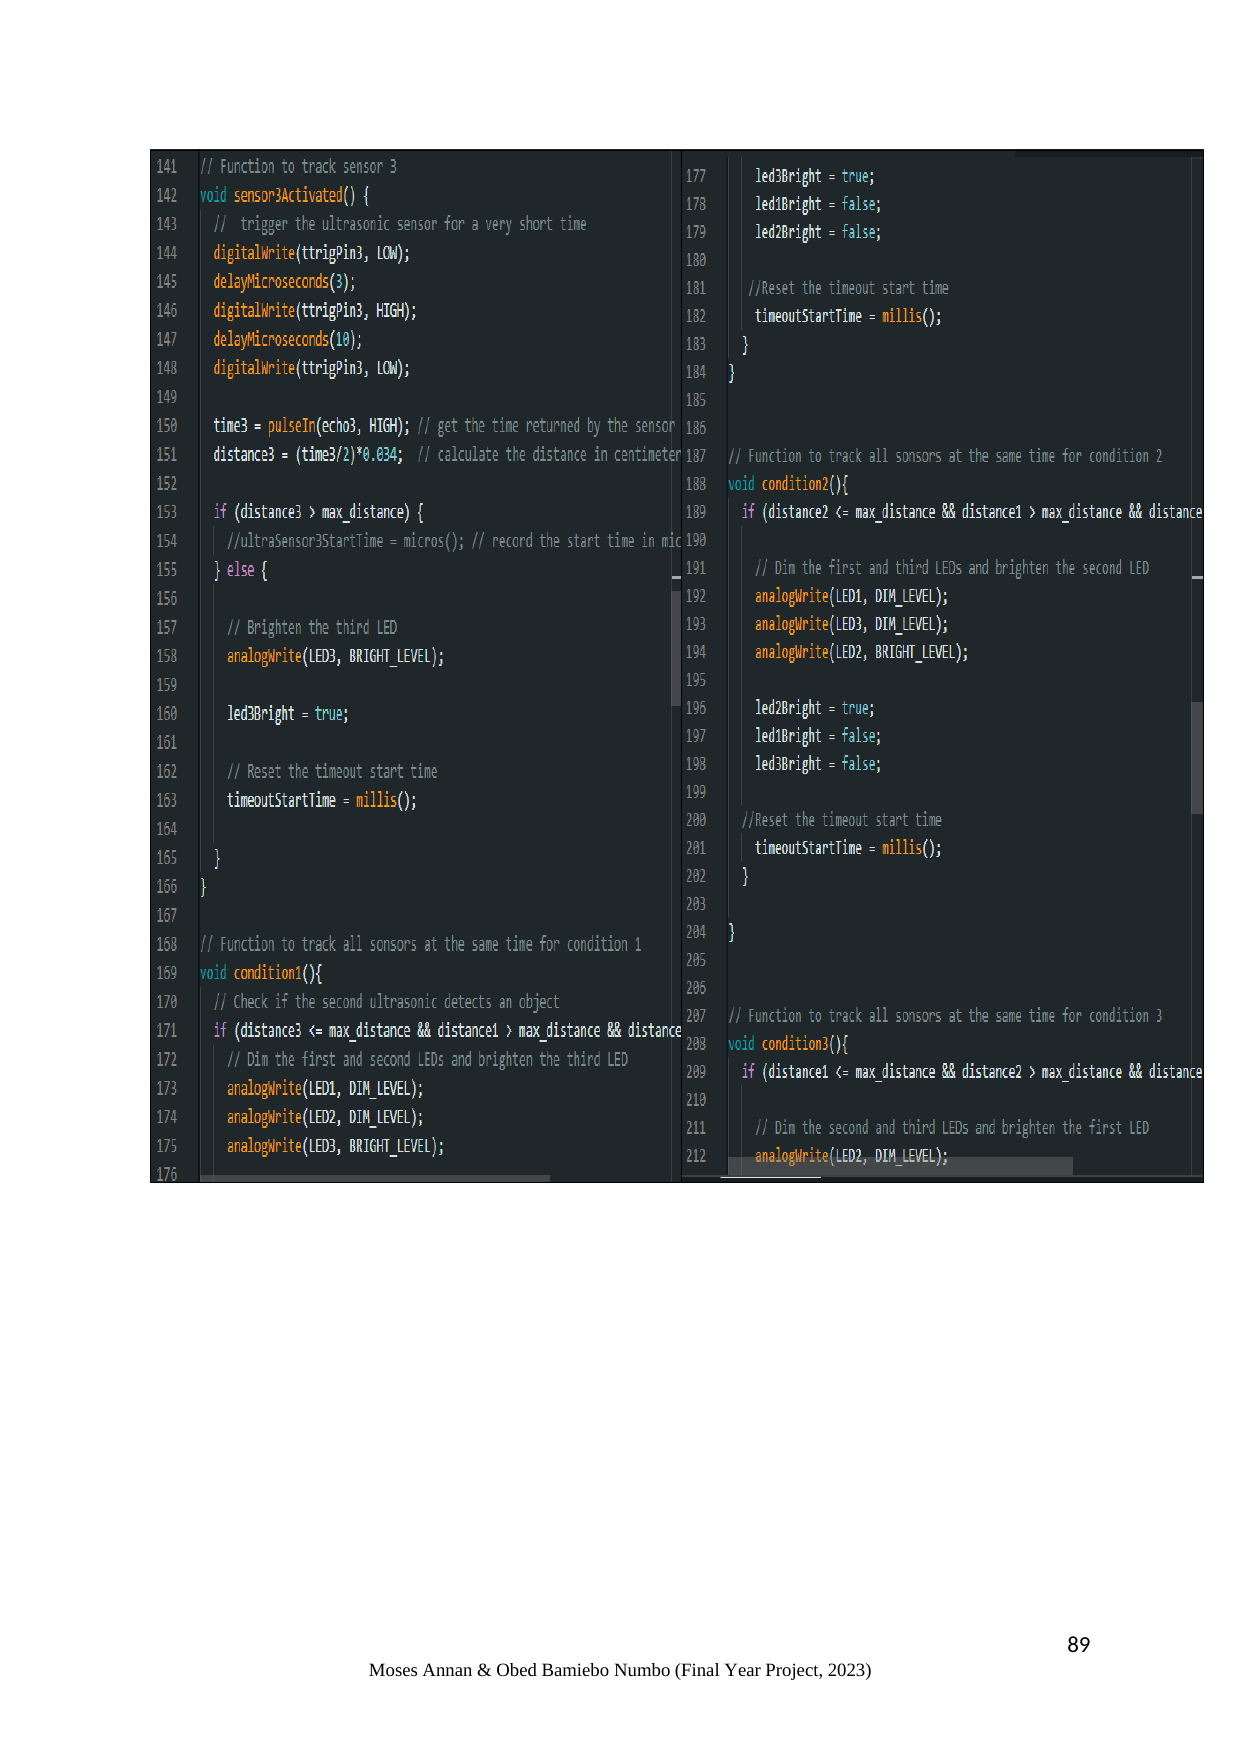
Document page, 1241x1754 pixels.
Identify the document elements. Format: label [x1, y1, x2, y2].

picture [151, 151, 681, 1182]
picture [682, 151, 1203, 1182]
